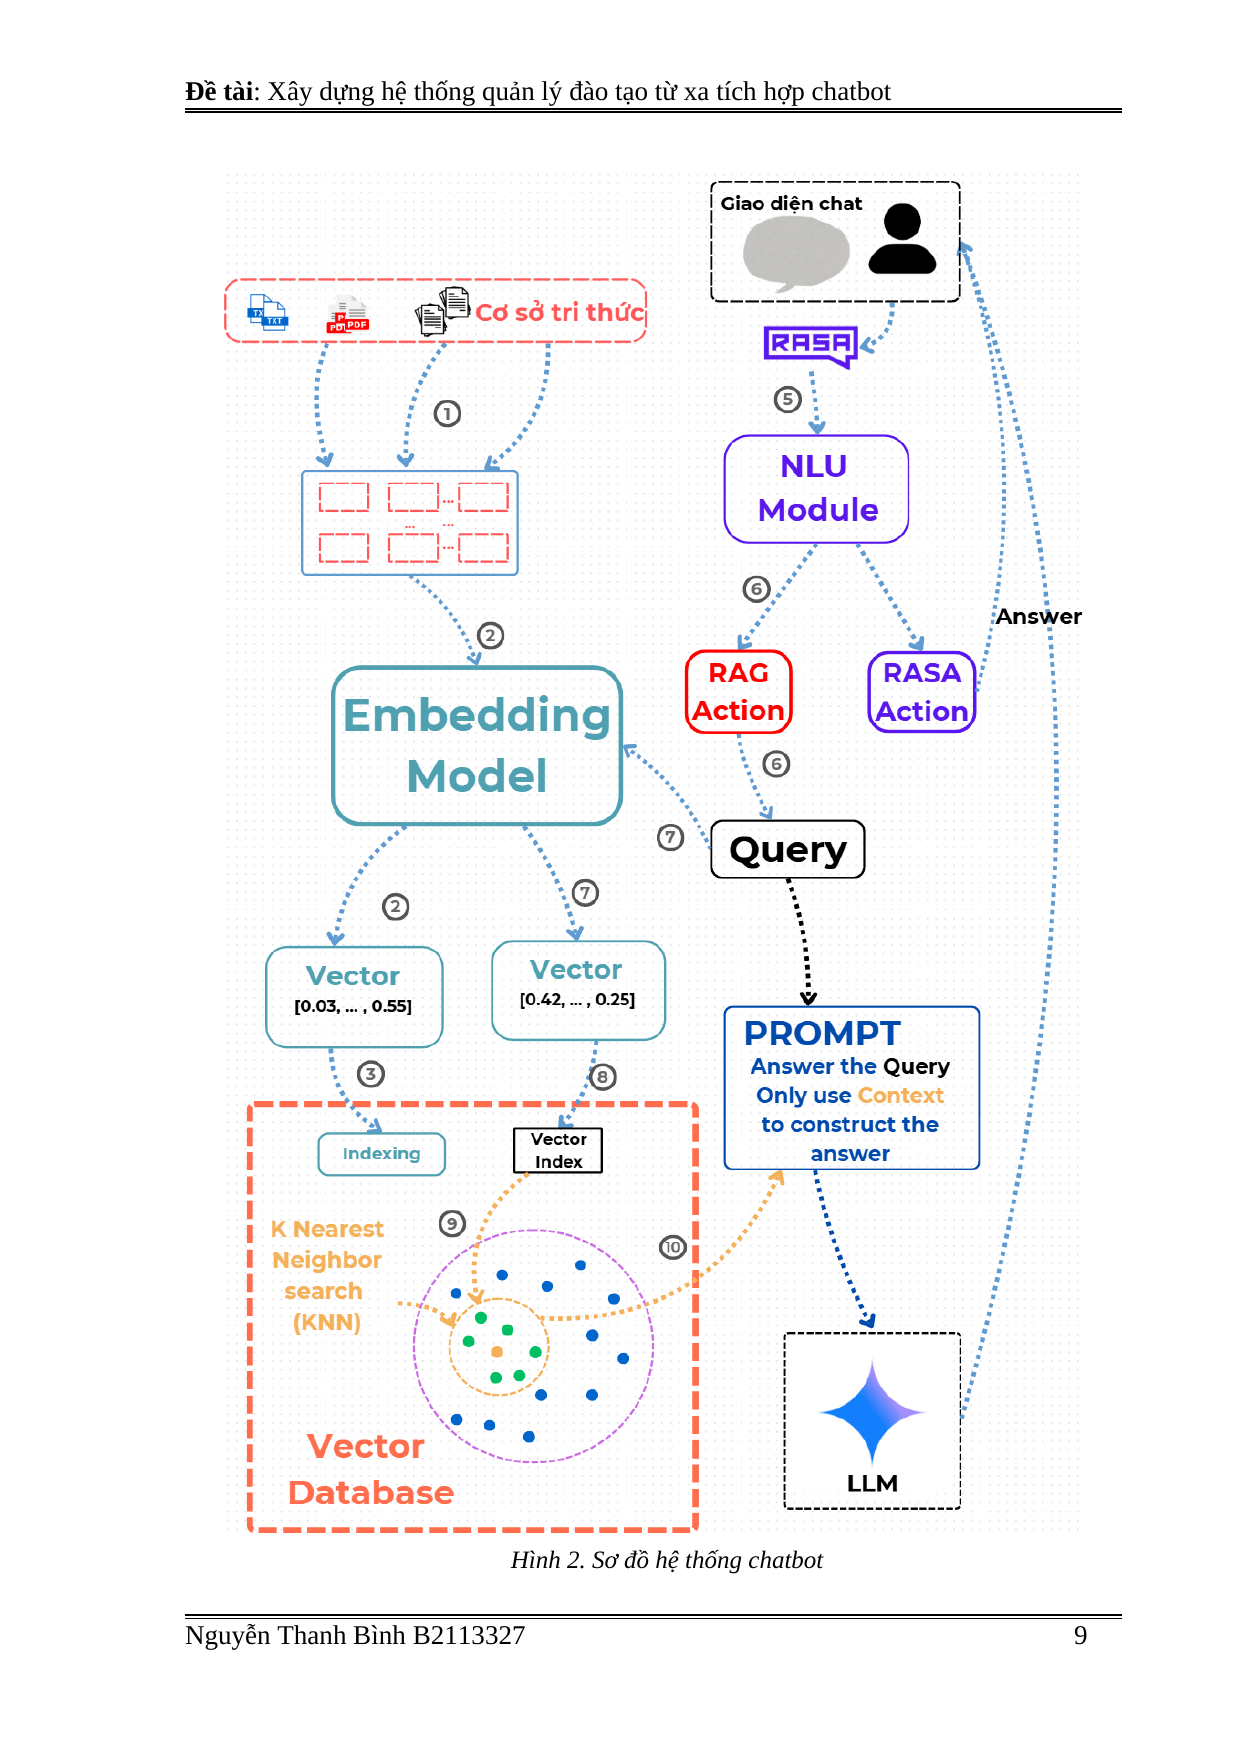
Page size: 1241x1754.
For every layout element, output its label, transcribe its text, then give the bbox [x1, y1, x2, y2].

picture [221, 172, 1085, 1533]
text Hình 2. Sơ đồ hệ thống chatbot [185, 1545, 1122, 1574]
